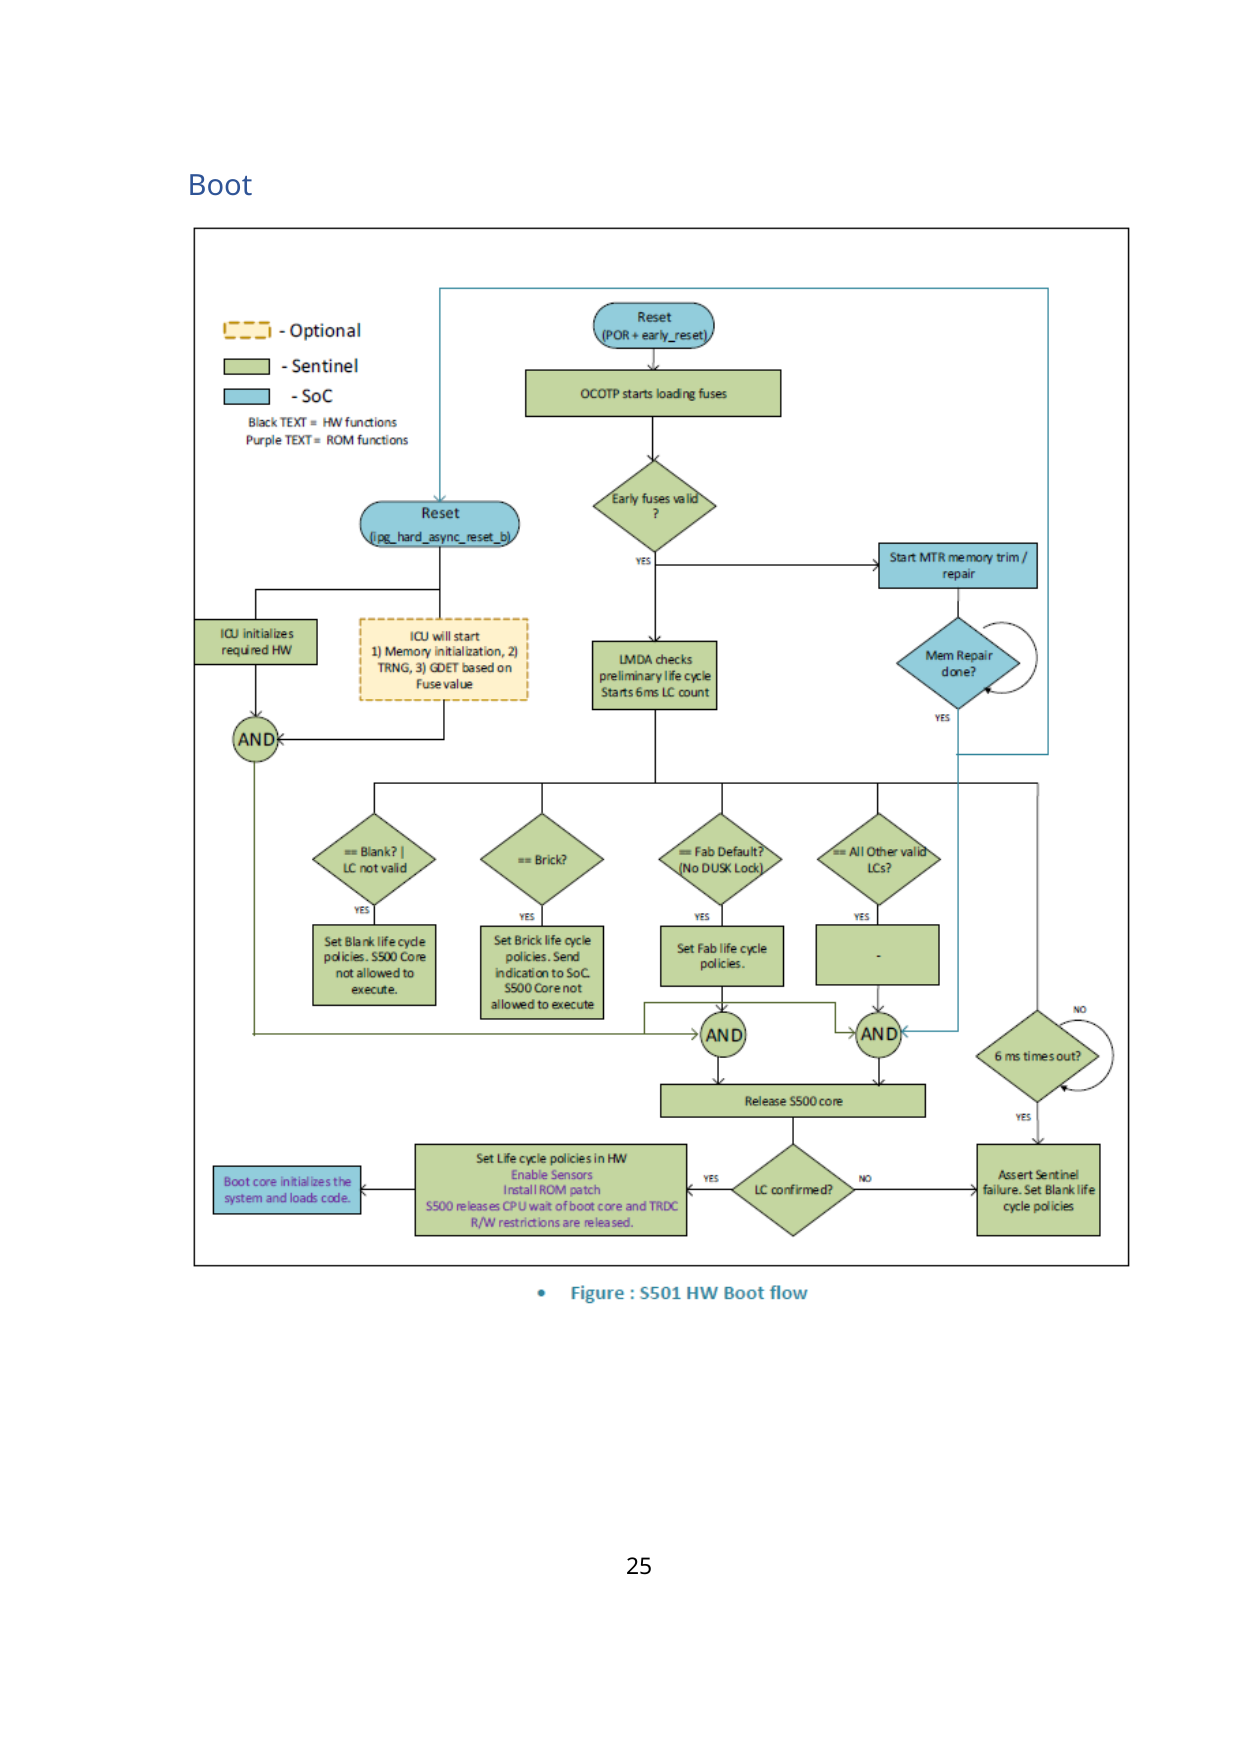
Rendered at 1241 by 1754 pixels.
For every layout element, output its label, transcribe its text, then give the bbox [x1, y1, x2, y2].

subtitle Boot [187, 151, 1053, 216]
picture [187, 221, 1154, 1317]
